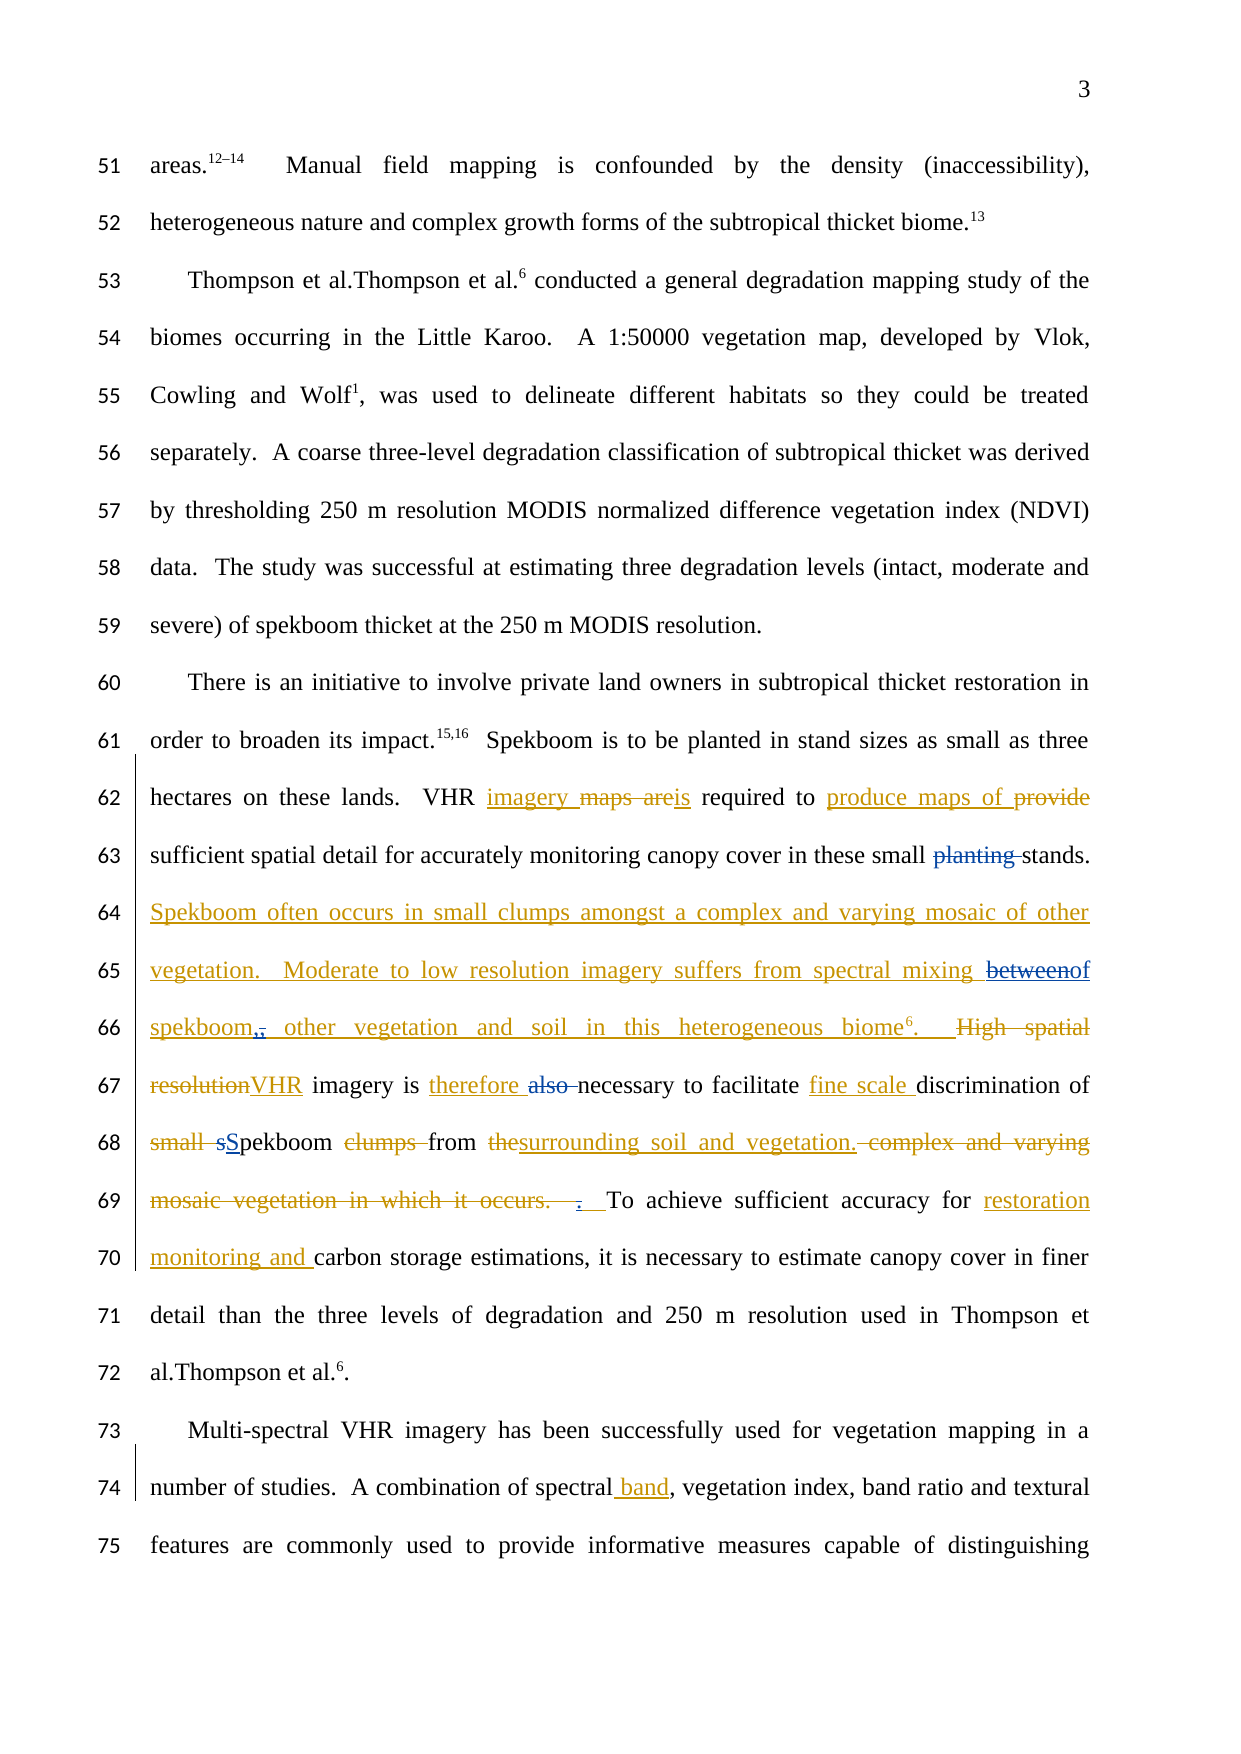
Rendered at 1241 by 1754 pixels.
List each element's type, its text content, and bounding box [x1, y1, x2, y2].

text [150, 1415, 1090, 1559]
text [150, 150, 1090, 236]
text There is an initiative to involve private land owners in subtropical thicket restoration in order to broaden its impact.15,16 Spekboom is to be planted in stand sizes as small as three hectares on these lands. VHR required to sufficient spatial detail for accurately monitoring canopy cover in these small stands. imagery is necessary to facilitate discrimination of pekboom from To achieve sufficient accuracy for carbon storage estimations, it is necessary to estimate canopy cover in finer detail than the three levels of degradation and 250 m resolution used in Thompson et al.Thompson et al.6. [150, 667, 1090, 922]
text There is an initiative to involve private land owners in subtropical thicket restoration in order to broaden its impact.15,16 Spekboom is to be planted in stand sizes as small as three hectares on these lands. VHR required to sufficient spatial detail for accurately monitoring canopy cover in these small stands. imagery is necessary to facilitate discrimination of pekboom from To achieve sufficient accuracy for carbon storage estimations, it is necessary to estimate canopy cover in finer detail than the three levels of degradation and 250 m resolution used in Thompson et al.Thompson et al.6. [150, 924, 1090, 1386]
text Thompson et al.Thompson et al.6 conducted a general degradation mapping study of the biomes occurring in the Little Karoo. A 1:50000 vegetation map, developed by Vlok, Cowling and Wolf1, was used to delineate different habitats so they could be treated separately. A coarse three-level degradation classification of subtropical thicket was derived by thresholding 250 m resolution MODIS normalized difference vegetation index (NDVI) data. The study was successful at estimating three degradation levels (intact, moderate and severe) of spekboom thicket at the 250 m MODIS resolution. [150, 265, 1090, 639]
